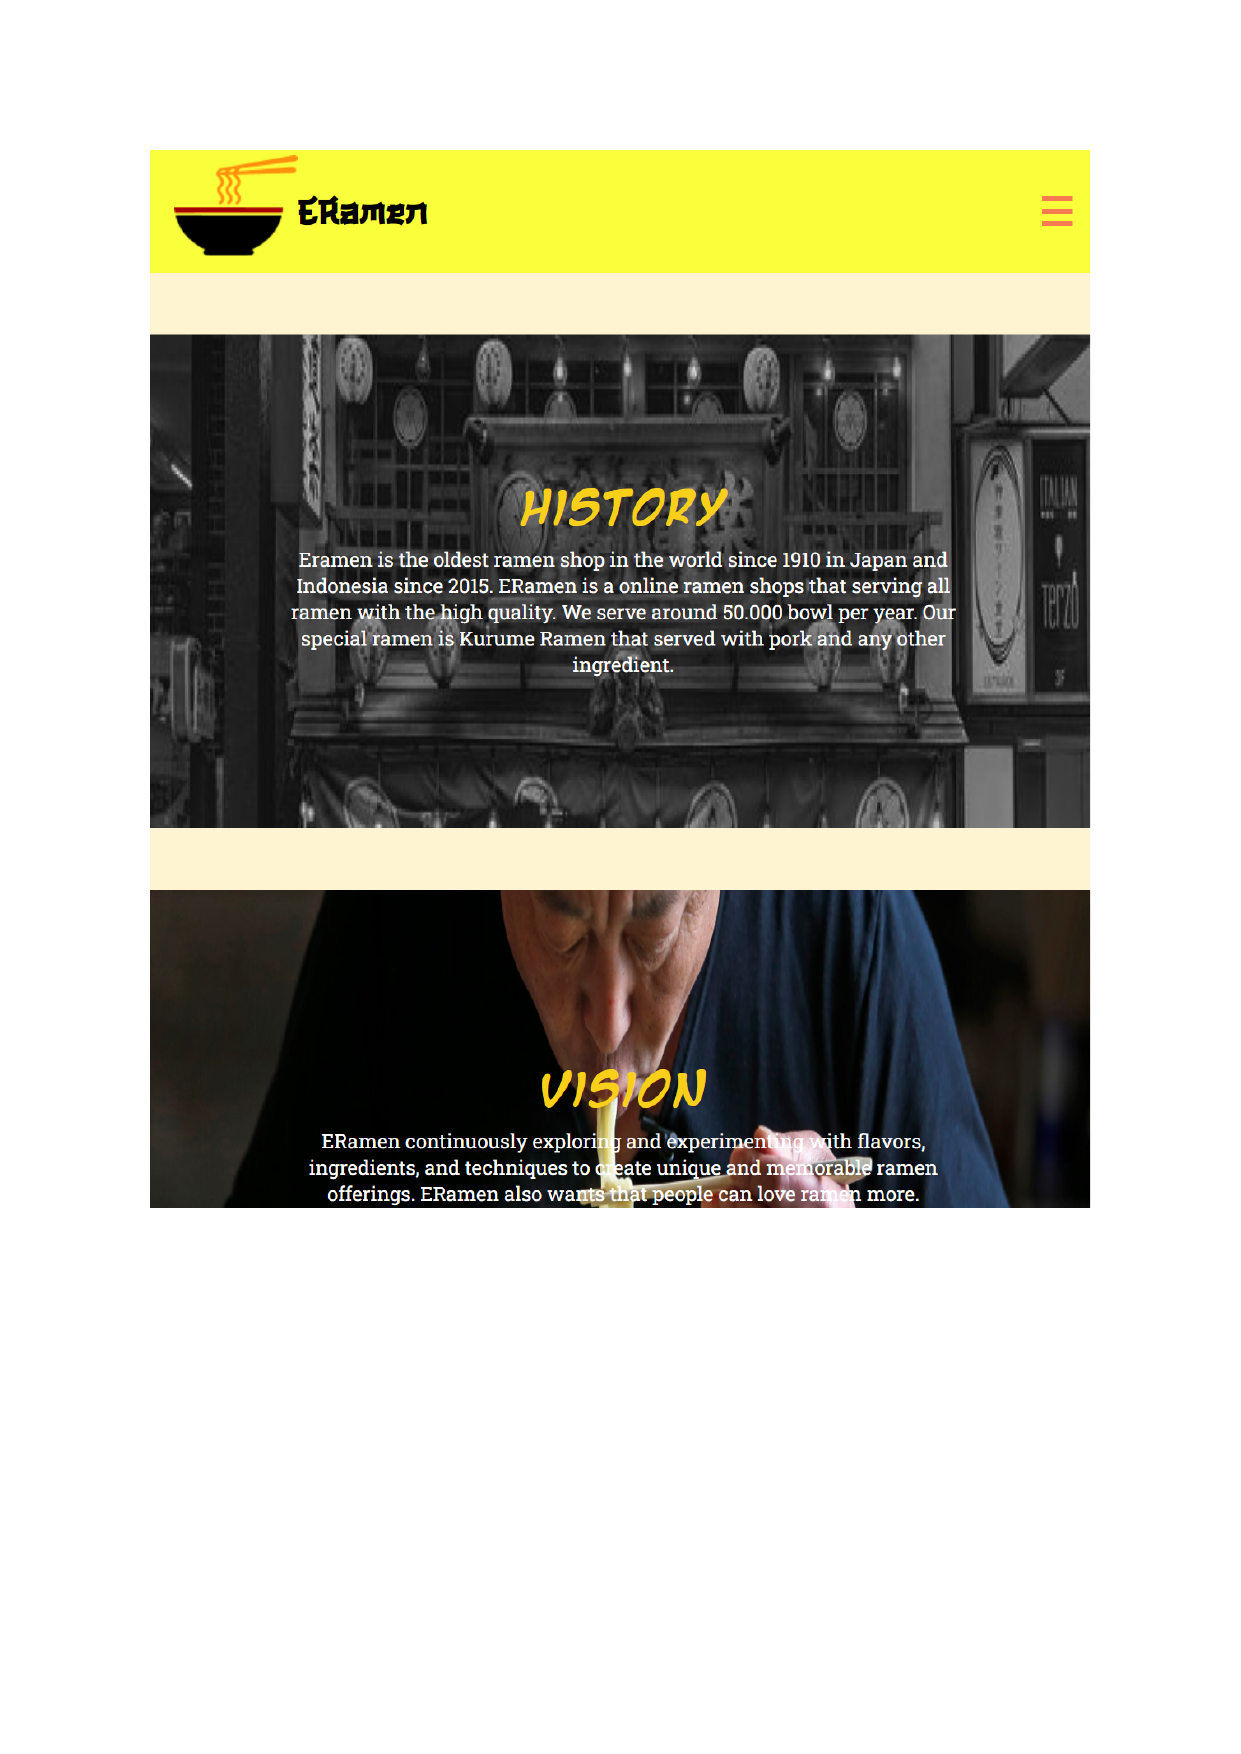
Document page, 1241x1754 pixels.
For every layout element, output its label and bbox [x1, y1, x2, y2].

picture [150, 150, 1091, 1208]
